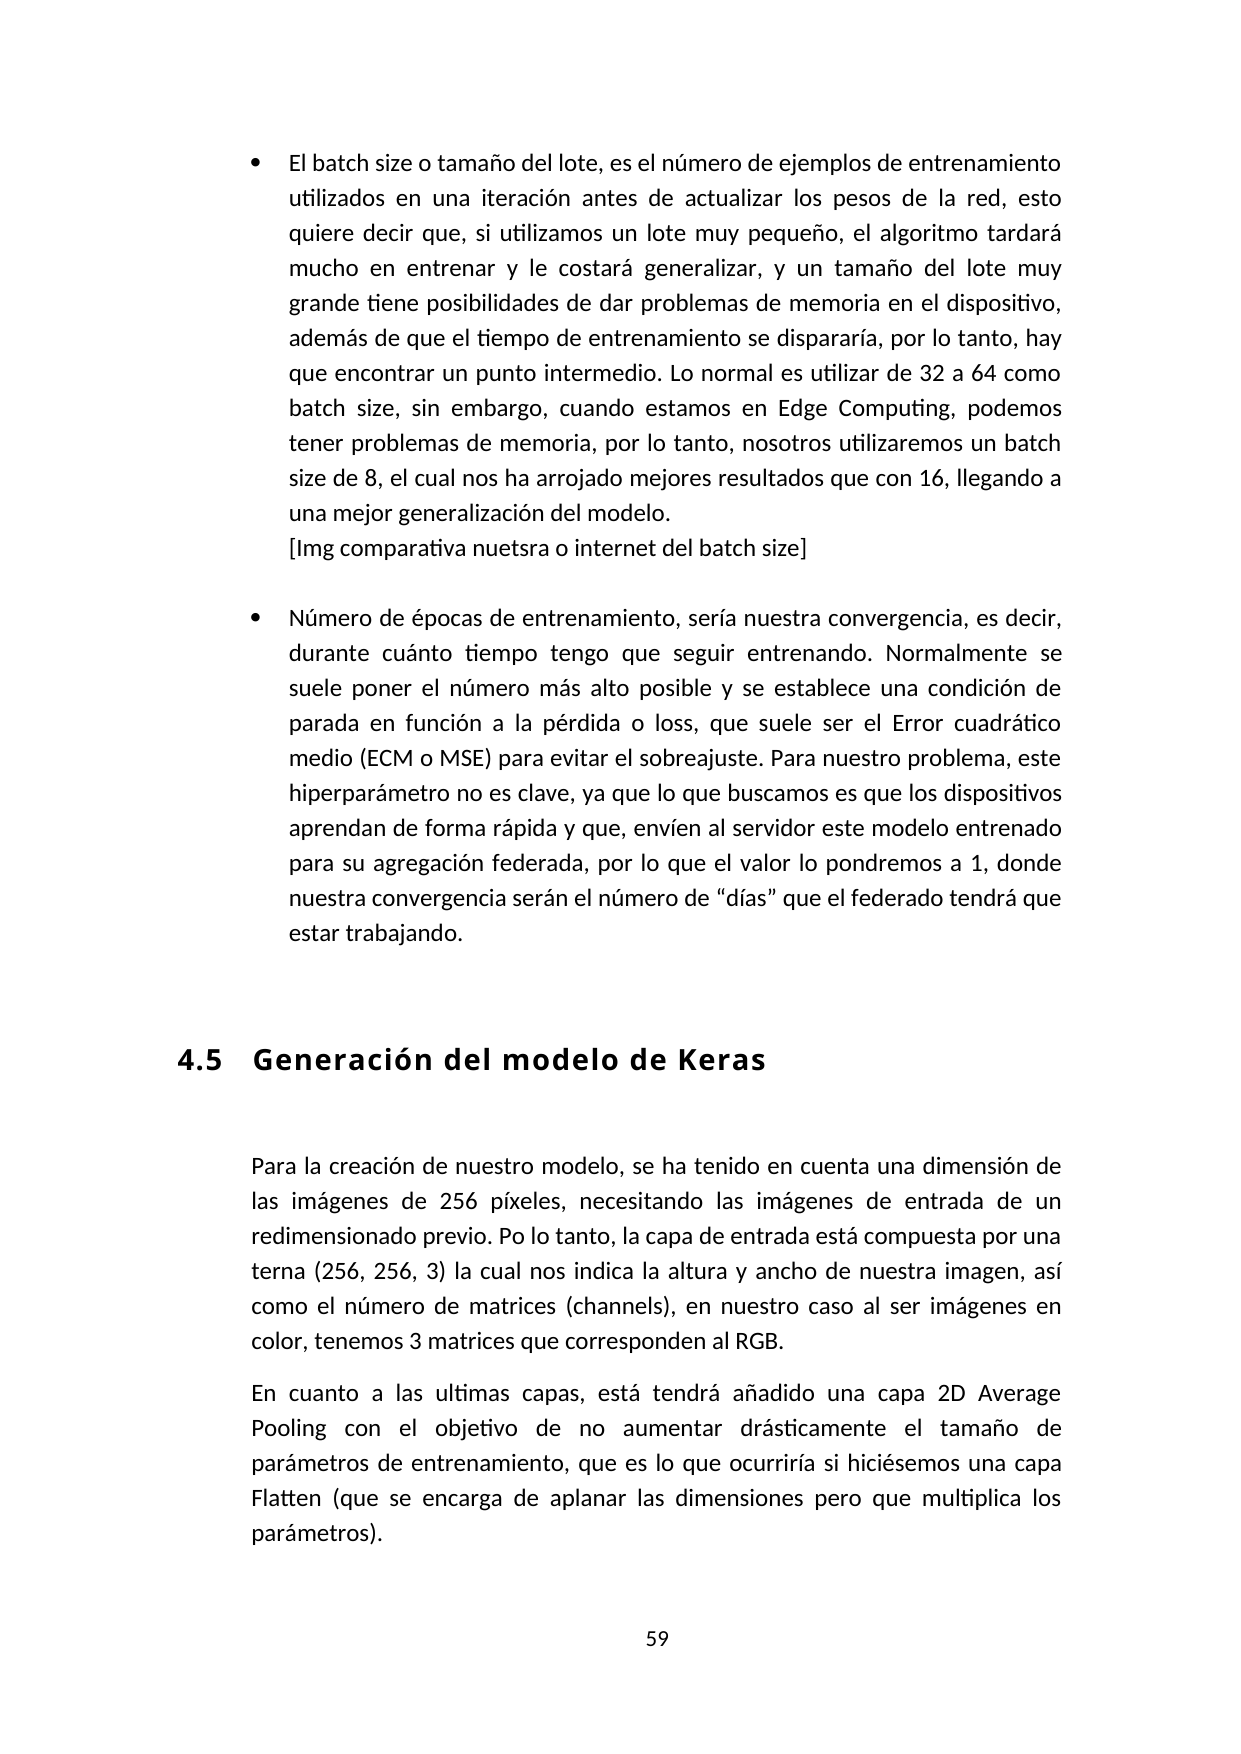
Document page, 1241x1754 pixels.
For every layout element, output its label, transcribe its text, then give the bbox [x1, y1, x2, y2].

list Número de épocas de entrenamiento, sería nuestra convergencia, es decir, durante cuánto tiempo tengo que seguir entrenando. Normalmente se suele poner el número más alto posible y se establece una condición de parada en función a la pérdida o loss, que suele ser el Error cuadrático medio (ECM o MSE) para evitar el sobreajuste. Para nuestro problema, este hiperparámetro no es clave, ya que lo que buscamos es que los dispositivos aprendan de forma rápida y que, envíen al servidor este modelo entrenado para su agregación federada, por lo que el valor lo pondremos a 1, donde nuestra convergencia serán el número de “días” que el federado tendrá que estar trabajando. [251, 603, 1063, 948]
text Generación del modelo de Keras [177, 1039, 1063, 1079]
text En cuanto a las ultimas capas, está tendrá añadido una capa 2D Average Pooling con el objetivo de no aumentar drásticamente el tamaño de parámetros de entrenamiento, que es lo que ocurriría si hiciésemos una capa Flatten (que se encarga de aplanar las dimensiones pero que multiplica los parámetros). [251, 1377, 1063, 1548]
text Para la creación de nuestro modelo, se ha tenido en cuenta una dimensión de las imágenes de 256 píxeles, necesitando las imágenes de entrada de un redimensionado previo. Po lo tanto, la capa de entrada está compuesta por una terna (256, 256, 3) la cual nos indica la altura y ancho de nuestra imagen, así como el número de matrices (channels), en nuestro caso al ser imágenes en color, tenemos 3 matrices que corresponden al RGB. [251, 1150, 1063, 1356]
list [Img comparativa nuetsra o internet del batch size] [288, 533, 1063, 563]
list El batch size o tamaño del lote, es el número de ejemplos de entrenamiento utilizados en una iteración antes de actualizar los pesos de la red, esto quiere decir que, si utilizamos un lote muy pequeño, el algoritmo tardará mucho en entrenar y le costará generalizar, y un tamaño del lote muy grande tiene posibilidades de dar problemas de memoria en el dispositivo, además de que el tiempo de entrenamiento se dispararía, por lo tanto, hay que encontrar un punto intermedio. Lo normal es utilizar de 32 a 64 como batch size, sin embargo, cuando estamos en Edge Computing, podemos tener problemas de memoria, por lo tanto, nosotros utilizaremos un batch size de 8, el cual nos ha arrojado mejores resultados que con 16, llegando a una mejor generalización del modelo. [251, 148, 1063, 528]
